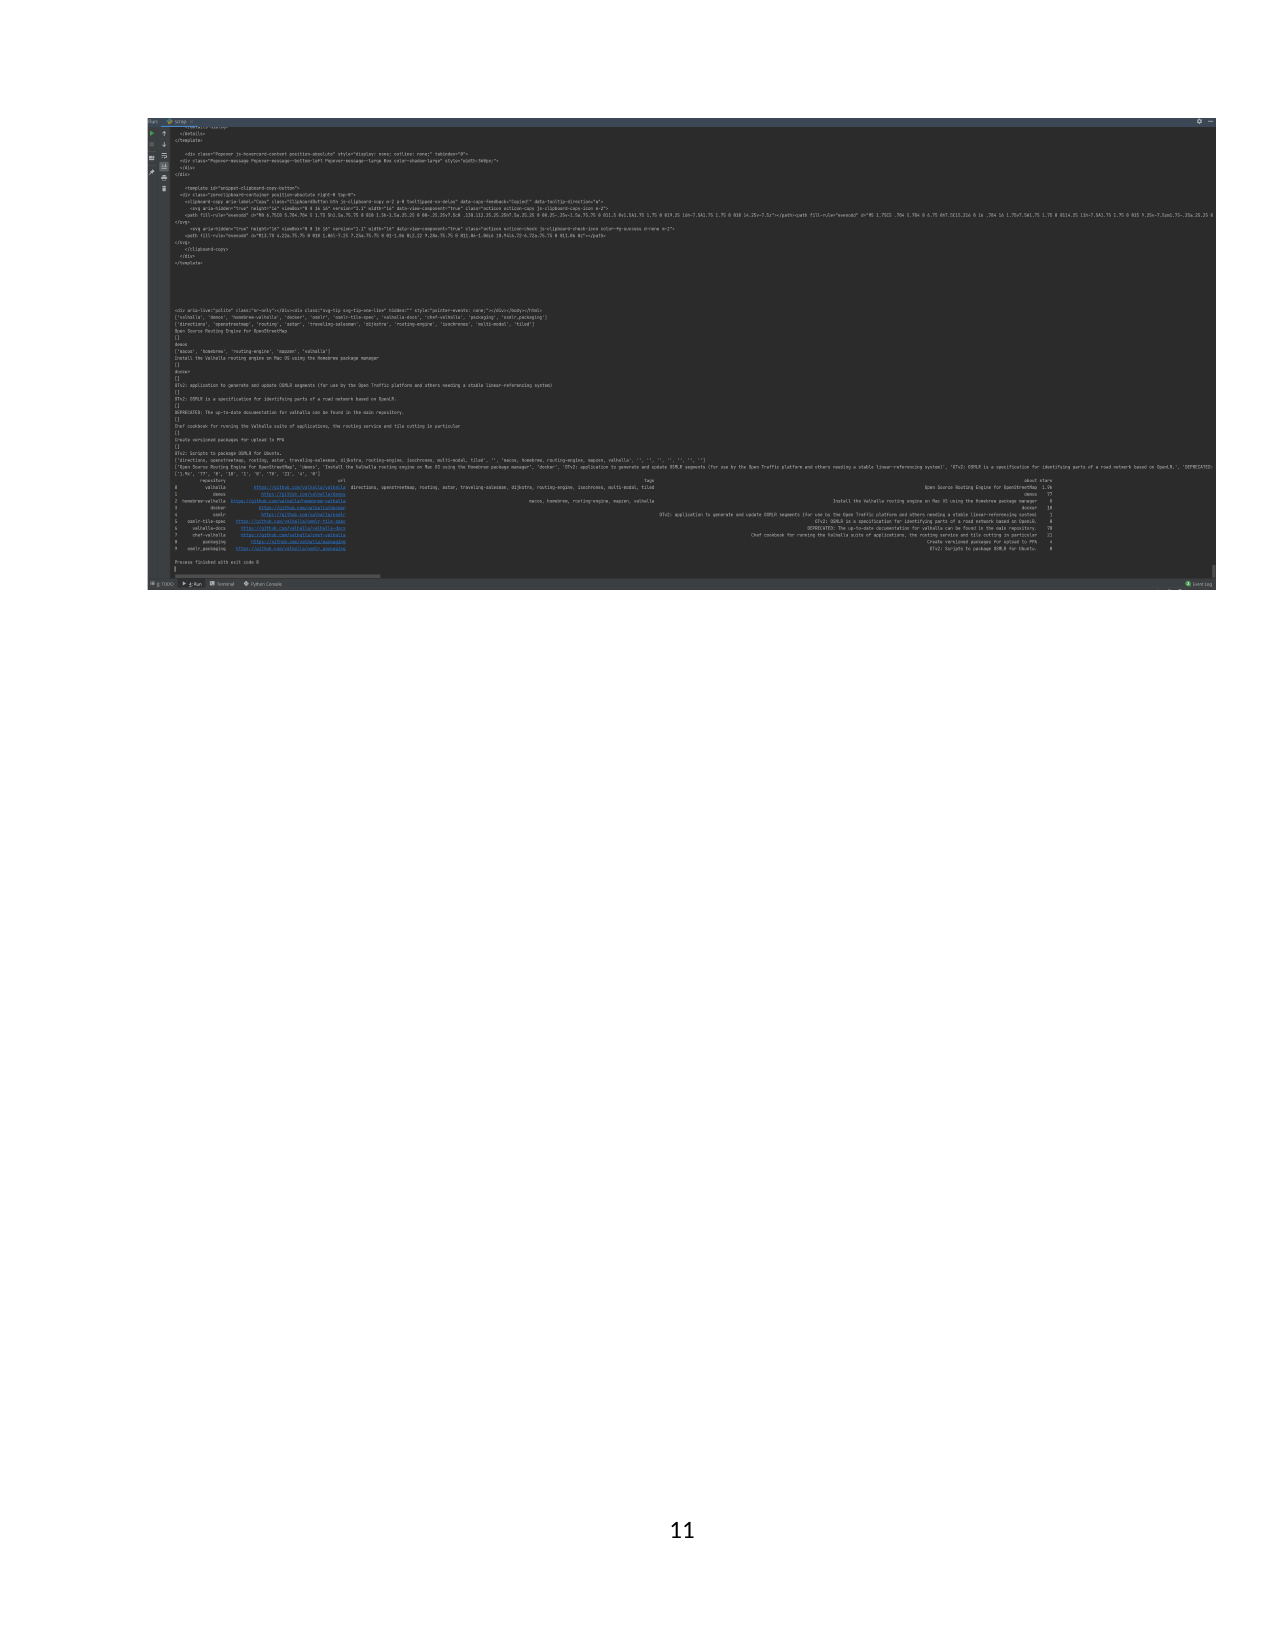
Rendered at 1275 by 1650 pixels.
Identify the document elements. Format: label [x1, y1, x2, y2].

picture [147, 118, 1216, 590]
